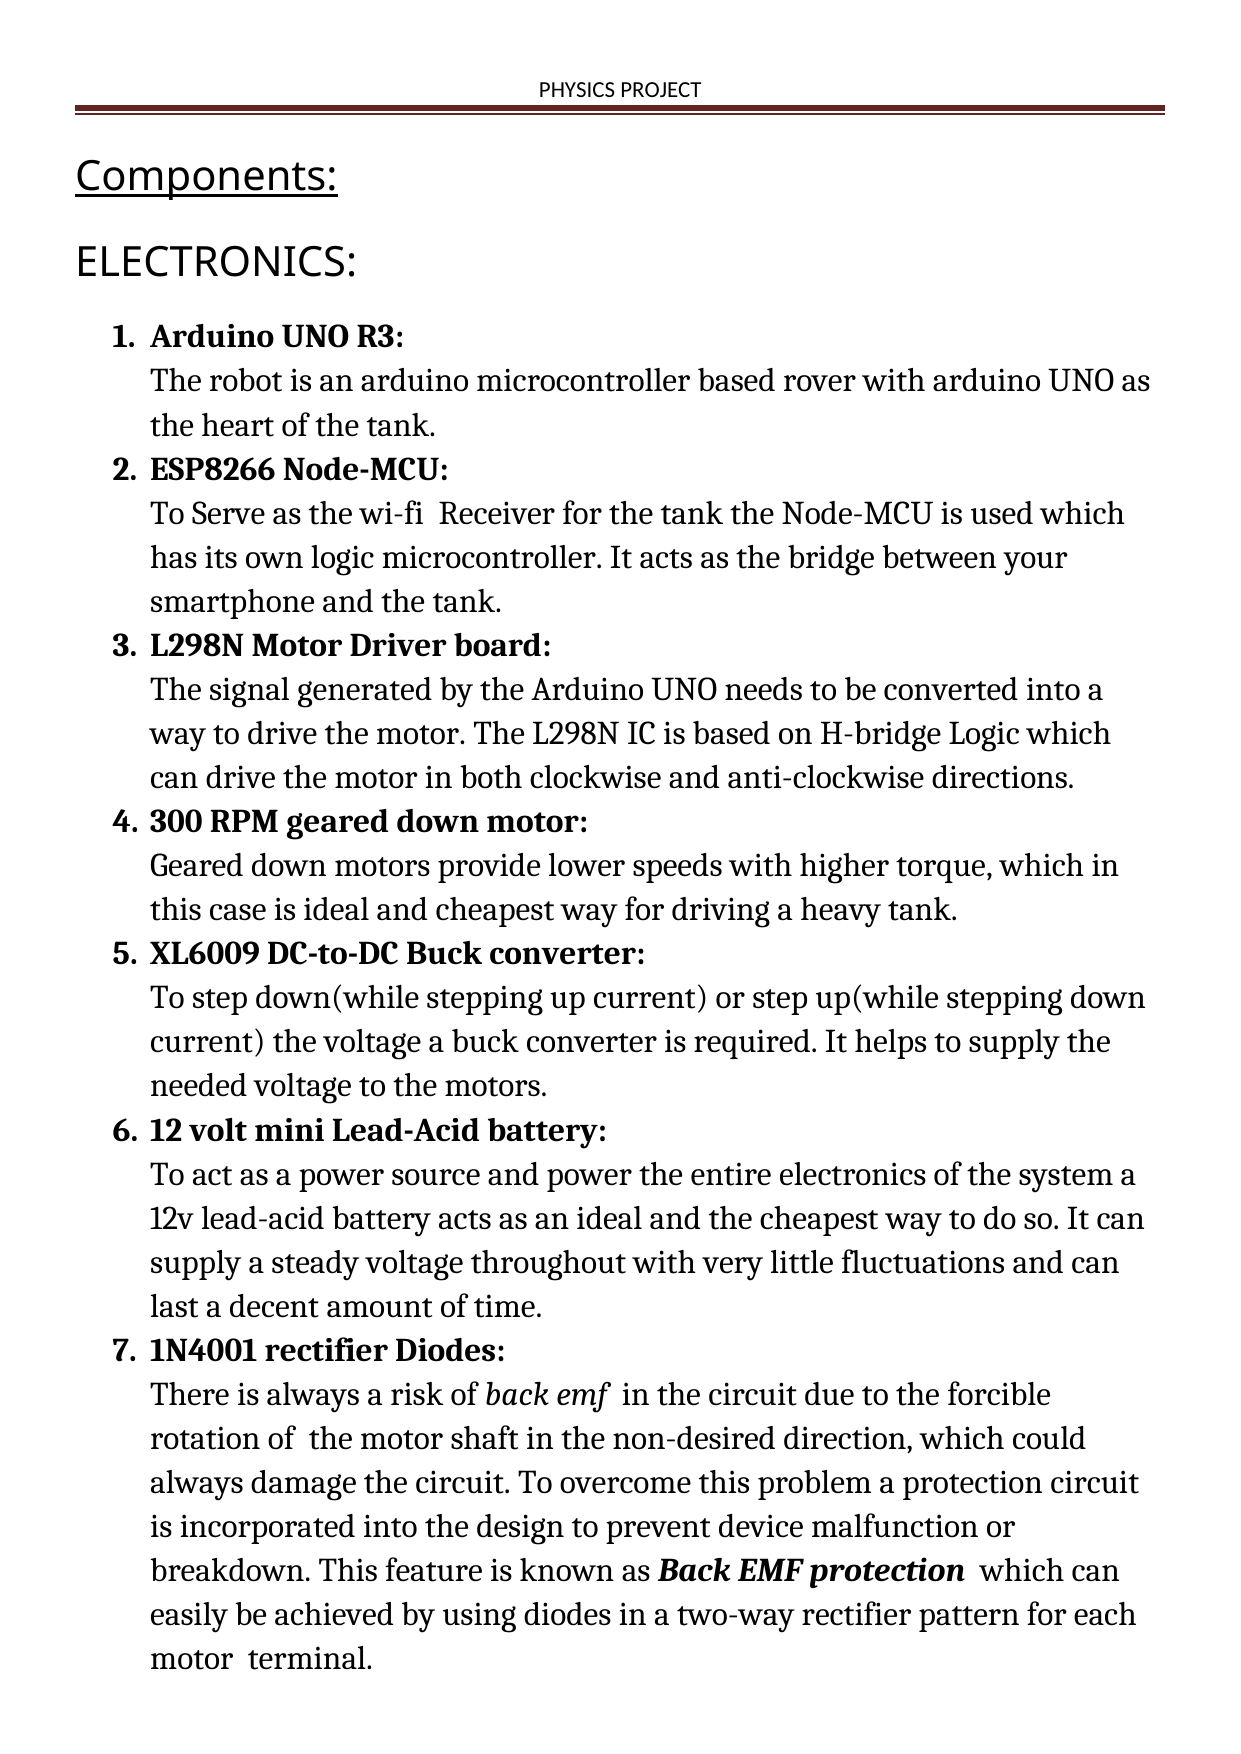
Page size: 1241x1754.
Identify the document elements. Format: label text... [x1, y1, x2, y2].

list To act as a power source and power the entire electronics of the system a 12v lead-acid battery acts as an ideal and the cheapest way to do so. It can supply a steady voltage throughout with very little fluctuations and can last a decent amount of time. [150, 1155, 1165, 1326]
list 12 volt mini Lead-Acid battery: [112, 1111, 1165, 1149]
list To step down(while stepping up current) or step up(while stepping down current) the voltage a buck converter is required. It helps to supply the needed voltage to the motors. [150, 979, 1165, 1105]
text ELECTRONICS: [75, 232, 1165, 288]
list 300 RPM geared down motor: [112, 802, 1165, 841]
list The signal generated by the Arduino UNO needs to be converted into a way to drive the motor. The L298N IC is based on H-bridge Logic which can drive the motor in both clockwise and anti-clockwise directions. [150, 670, 1165, 797]
text Components: [75, 146, 1165, 202]
list L298N Motor Driver board: [112, 626, 1165, 664]
list XL6009 DC-to-DC Buck converter: [112, 935, 1165, 973]
list To Serve as the wi-fi Receiver for the tank the Node-MCU is used which has its own logic microcontroller. It acts as the bridge between your smartphone and the tank. [150, 494, 1165, 621]
list Arduino UNO R3: [112, 318, 1165, 356]
list The robot is an arduino microcontroller based rover with arduino UNO as the heart of the tank. [150, 362, 1165, 444]
list Geared down motors provide lower speeds with higher torque, which in this case is ideal and cheapest way for driving a heavy tank. [150, 847, 1165, 929]
list ESP8266 Node-MCU: [112, 450, 1165, 488]
list There is always a risk of back emf in the circuit due to the forcible rotation of the motor shaft in the non-desired direction, which could always damage the circuit. To overcome this problem a protection circuit is incorporated into the design to prevent device malfunction or breakdown. This feature is known as Back EMF protection which can easily be achieved by using diodes in a two-way rectifier pattern for each motor terminal. [150, 1375, 1165, 1678]
list 1N4001 rectifier Diodes: [112, 1331, 1165, 1369]
